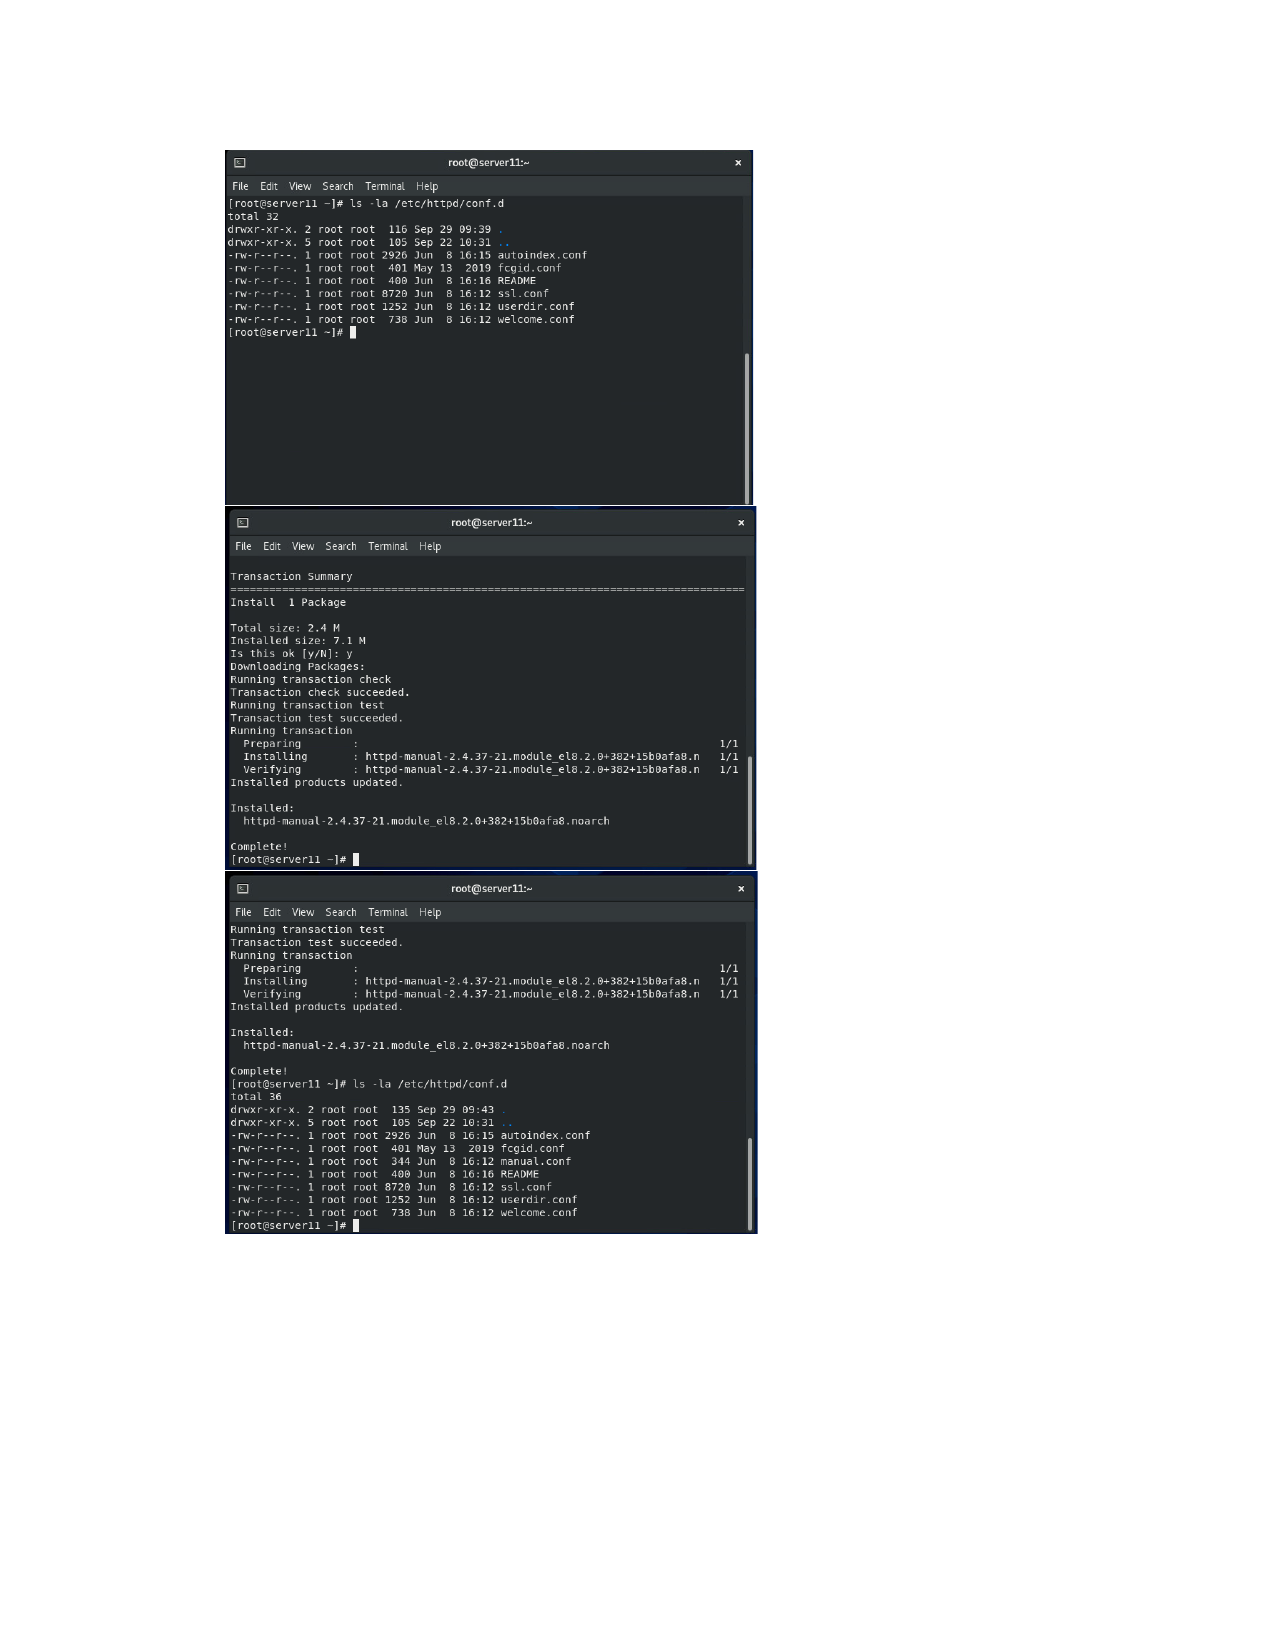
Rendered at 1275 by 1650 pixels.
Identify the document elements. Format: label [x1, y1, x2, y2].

picture [225, 506, 757, 870]
picture [225, 871, 758, 1234]
picture [225, 150, 754, 505]
